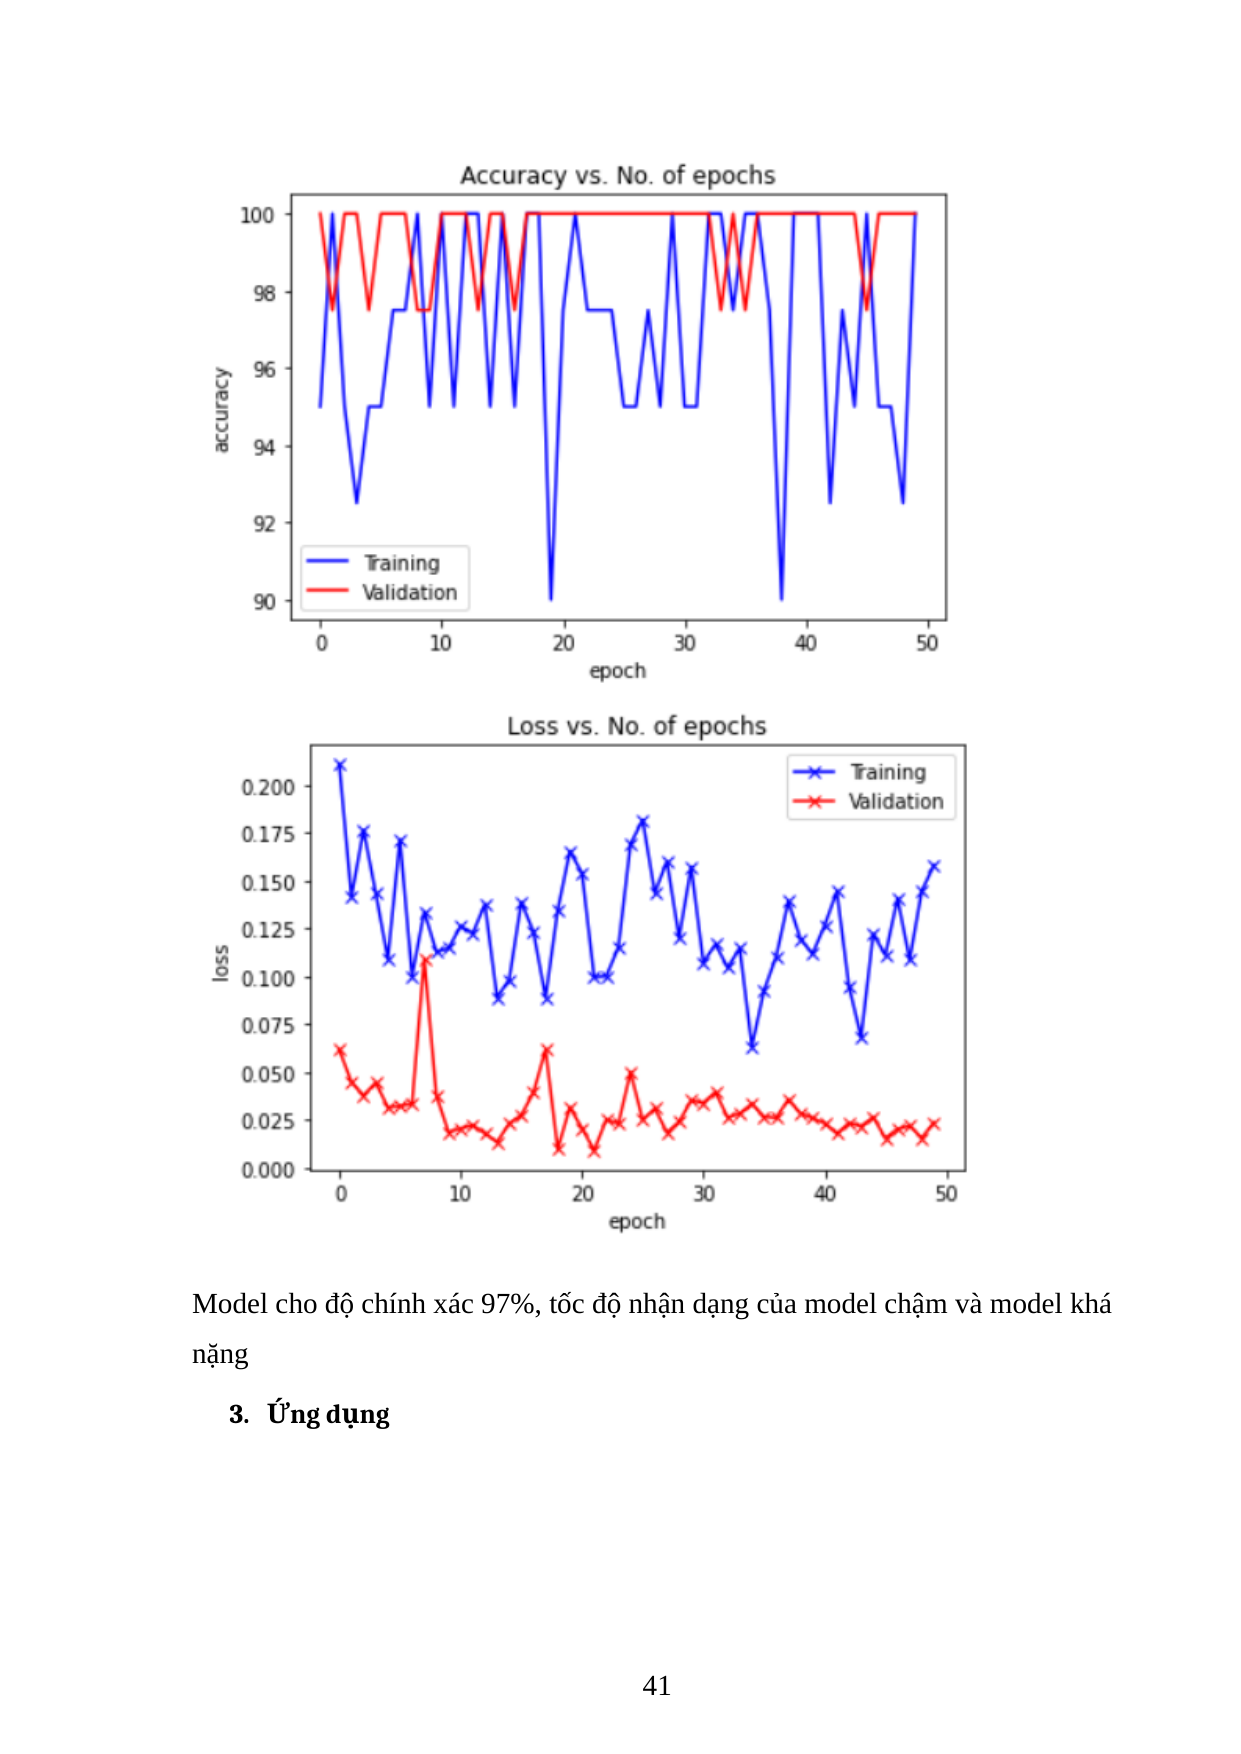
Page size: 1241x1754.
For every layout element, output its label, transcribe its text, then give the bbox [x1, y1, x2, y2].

picture [191, 141, 1100, 1257]
subtitle Ứng dụng [229, 1399, 1122, 1430]
text Model cho độ chính xác 97%, tốc độ nhận dạng của model chậm và model khá nặng [192, 1286, 1122, 1370]
